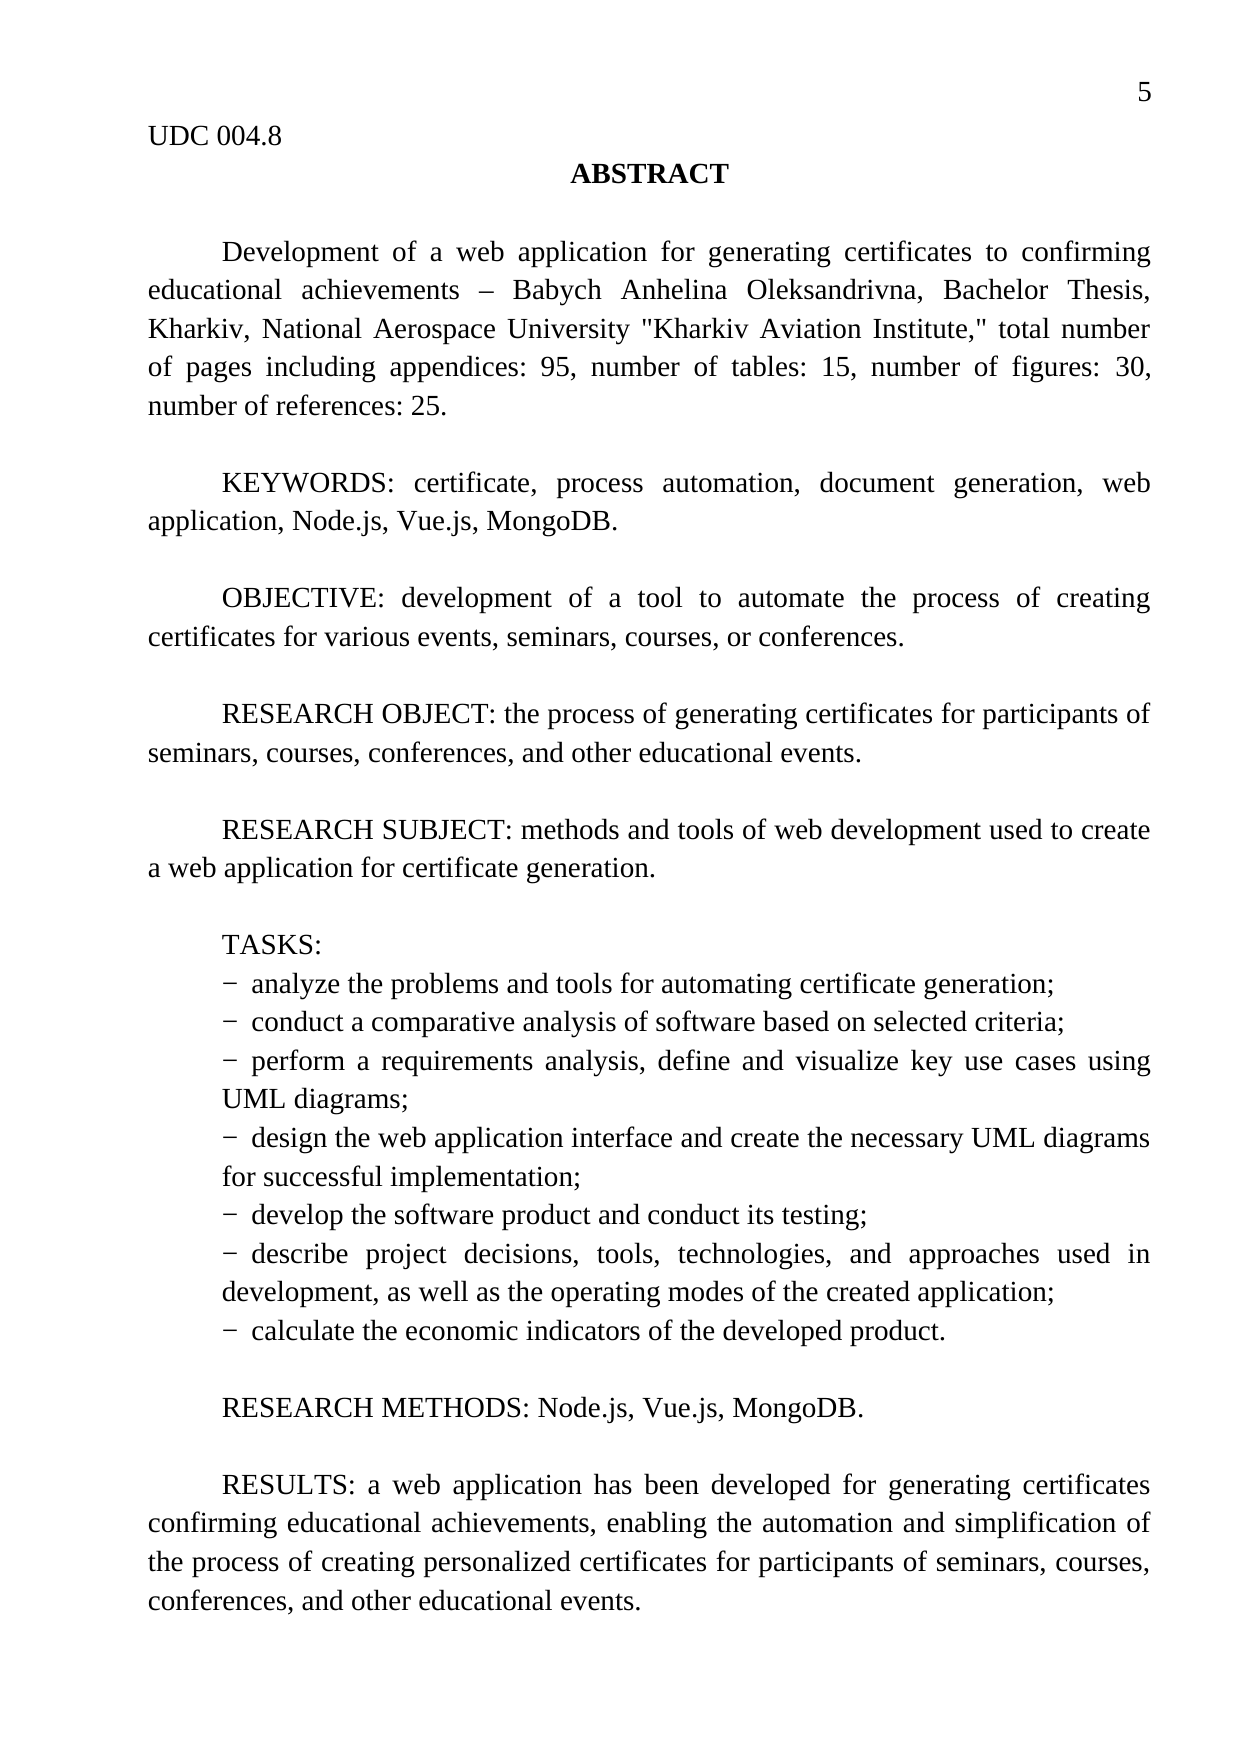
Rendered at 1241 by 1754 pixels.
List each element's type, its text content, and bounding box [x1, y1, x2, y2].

text RESEARCH SUBJECT: methods and tools of web development used to create a web application for certificate generation. [148, 812, 1152, 884]
text KEYWORDS: certificate, process automation, document generation, web application, Node.js, Vue.js, MongoDB. [148, 465, 1152, 537]
text RESEARCH METHODS: Node.js, Vue.js, MongoDB. [148, 1390, 1152, 1423]
text ABSTRACT [148, 157, 1152, 190]
list describe project decisions, tools, technologies, and approaches used in development, as well as the operating modes of the created application; [222, 1236, 1152, 1308]
text TASKS: [148, 927, 1152, 961]
list perform a requirements analysis, define and visualize key use cases using UML diagrams; [222, 1043, 1152, 1115]
list develop the software product and conduct its testing; [222, 1197, 1152, 1231]
text Development of a web application for generating certificates to confirming educational achievements – Babych Anhelina Oleksandrivna, Bachelor Thesis, Kharkiv, National Aerospace University "Kharkiv Aviation Institute," total number of pages including appendices: 95, number of tables: 15, number of figures: 30, number of references: 25. [148, 234, 1152, 421]
list analyze the problems and tools for automating certificate generation; [222, 966, 1152, 999]
list calculate the economic indicators of the developed product. [222, 1313, 1152, 1346]
text RESULTS: a web application has been developed for generating certificates confirming educational achievements, enabling the automation and simplification of the process of creating personalized certificates for participants of seminars, courses, conferences, and other educational events. [148, 1467, 1152, 1616]
list conduct a comparative analysis of software based on selected criteria; [222, 1004, 1152, 1038]
list design the web application interface and create the necessary UML diagrams for successful implementation; [222, 1120, 1152, 1192]
text RESEARCH OBJECT: the process of generating certificates for participants of seminars, courses, conferences, and other educational events. [148, 696, 1152, 768]
text UDC 004.8 [148, 118, 1152, 152]
text OBJECTIVE: development of a tool to automate the process of creating certificates for various events, seminars, courses, or conferences. [148, 581, 1152, 653]
